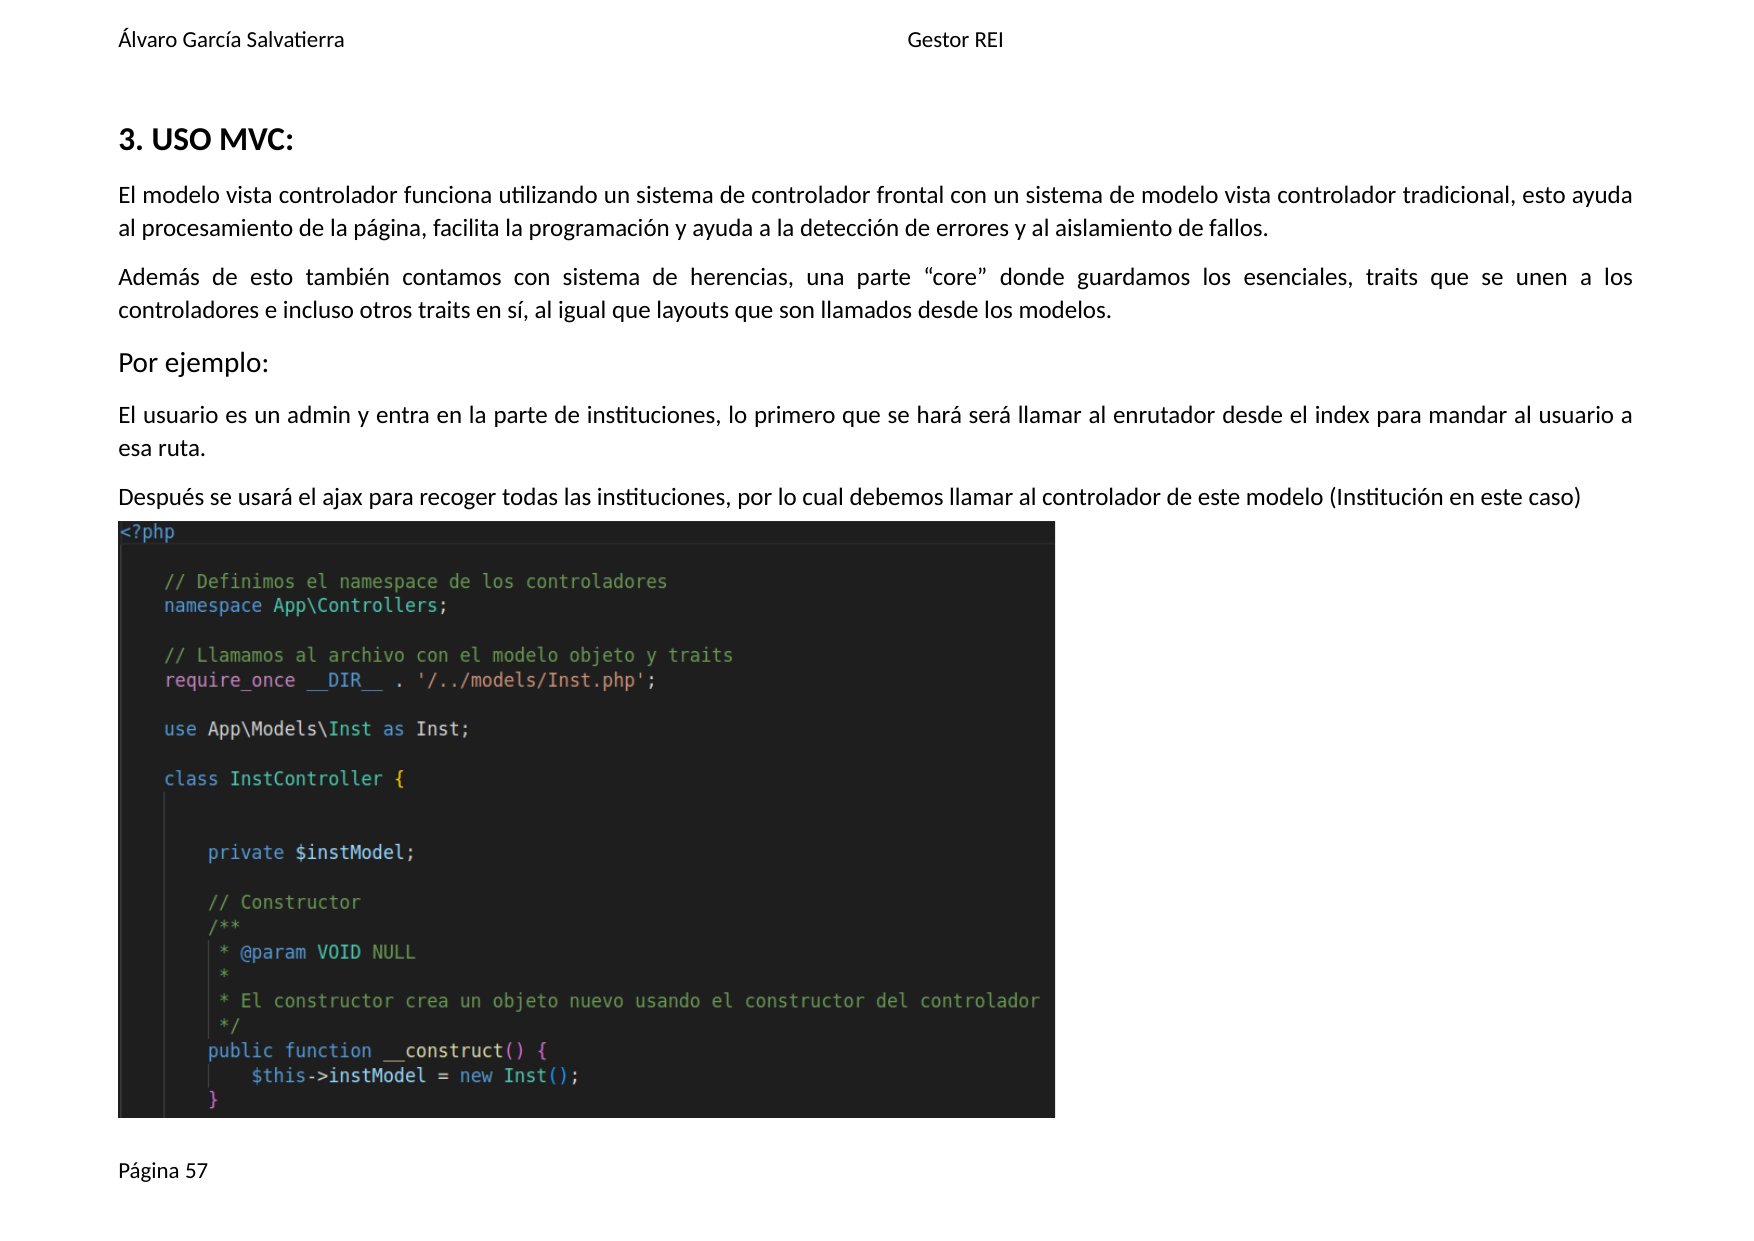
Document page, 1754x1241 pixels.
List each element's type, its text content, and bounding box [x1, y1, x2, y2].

text Después se usará el ajax para recoger todas las instituciones, por lo cual debemos llamar al controlador de este modelo (Institución en este caso) [118, 481, 1636, 512]
text El usuario es un admin y entra en la parte de instituciones, lo primero que se hará será llamar al enrutador desde el index para mandar al usuario a esa ruta. [118, 399, 1636, 462]
text Además de esto también contamos con sistema de herencias, una parte “core” donde guardamos los esenciales, traits que se unen a los controladores e incluso otros traits en sí, al igual que layouts que son llamados desde los modelos. [118, 261, 1636, 325]
text 3. USO MVC: [118, 118, 1636, 159]
text El modelo vista controlador funciona utilizando un sistema de controlador frontal con un sistema de modelo vista controlador tradicional, esto ayuda al procesamiento de la página, facilita la programación y ayuda a la detección de errores y al aislamiento de fallos. [118, 179, 1636, 242]
picture [118, 521, 1056, 1118]
text Por ejemplo: [118, 344, 1636, 379]
